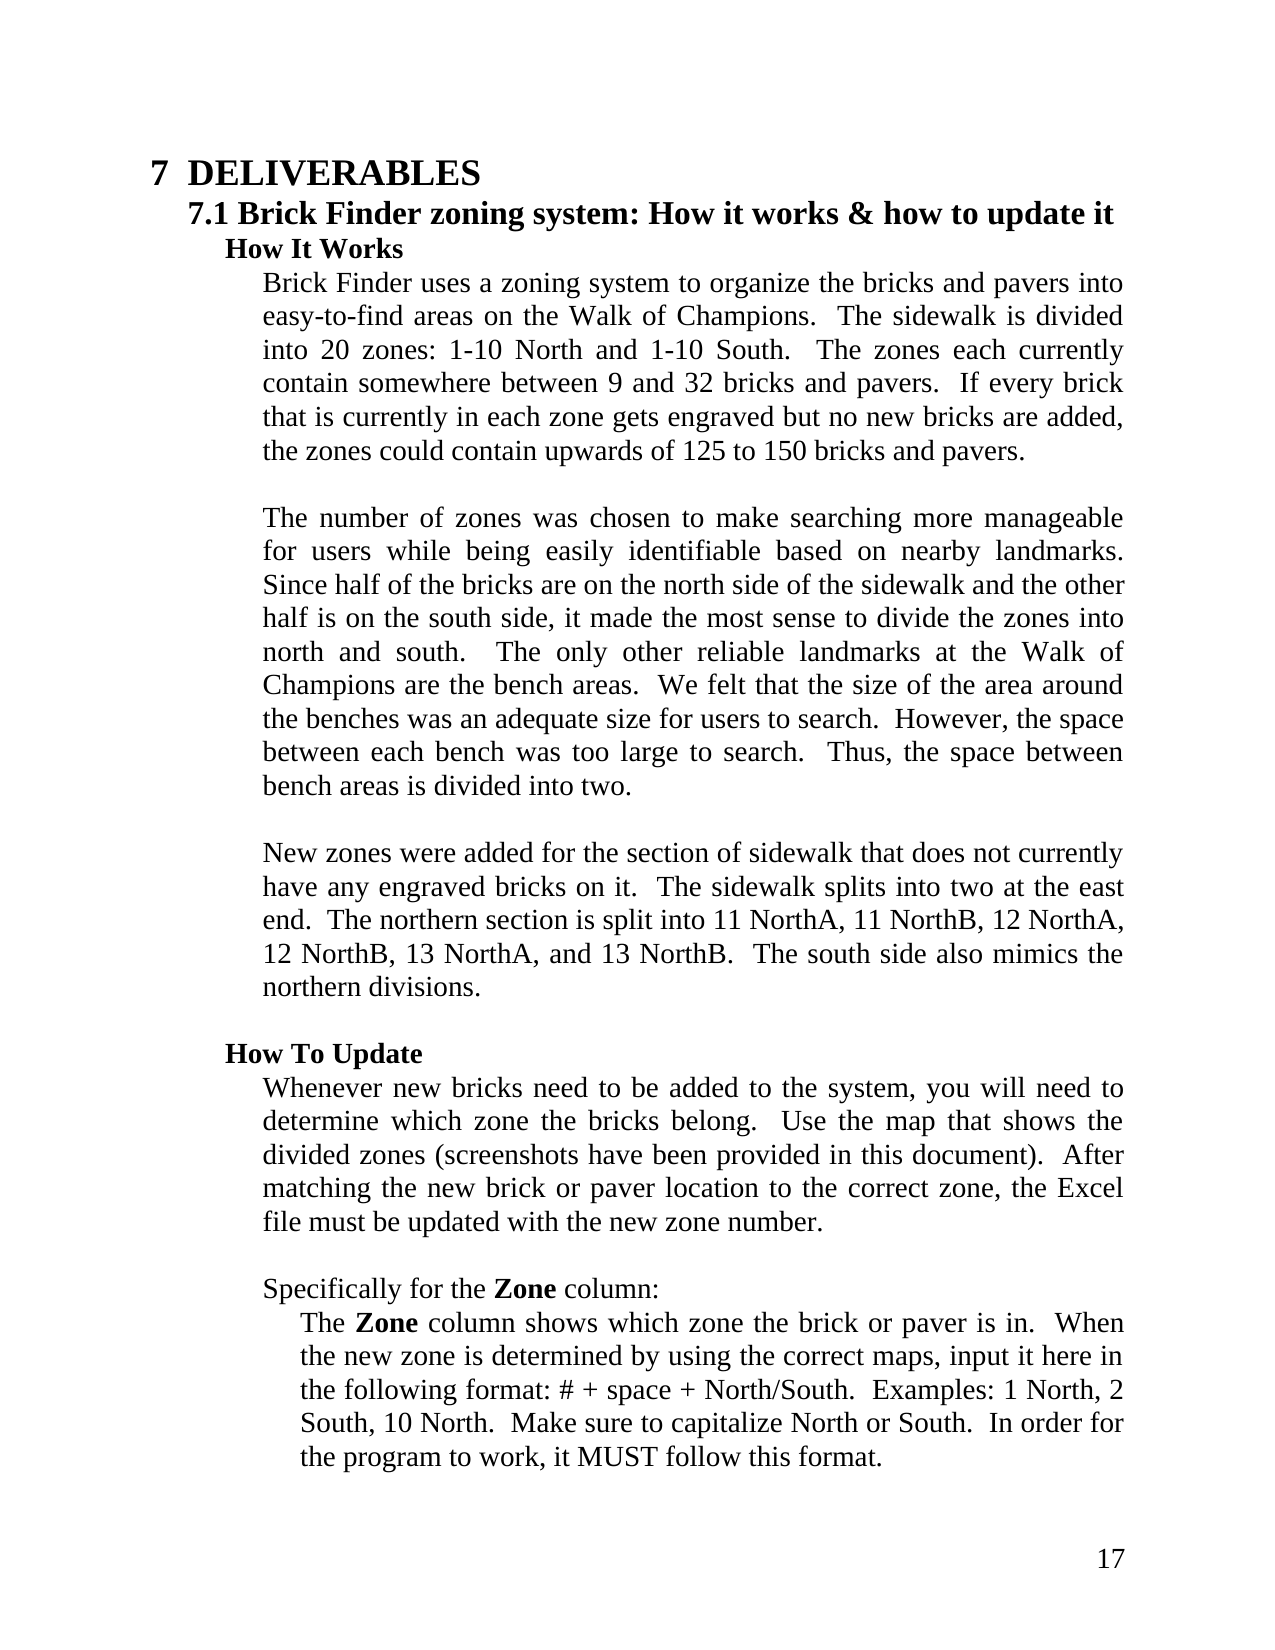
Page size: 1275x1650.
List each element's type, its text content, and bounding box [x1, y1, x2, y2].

text Specifically for the Zone column: [262, 1271, 1125, 1305]
text How To Update [225, 1036, 1125, 1070]
text Whenever new bricks need to be added to the system, you will need to determine which zone the bricks belong. Use the map that shows the divided zones (screenshots have been provided in this document). After matching the new brick or paver location to the correct zone, the Excel file must be updated with the new zone number. [262, 1070, 1125, 1238]
text How It Works [225, 231, 1125, 265]
subtitle 7.1 Brick Finder zoning system: How it works & how to update it [187, 193, 1125, 231]
text New zones were added for the section of sidewalk that does not currently have any engraved bricks on it. The sidewalk splits into two at the east end. The northern section is split into 11 NorthA, 11 NorthB, 12 NorthA, 12 NorthB, 13 NorthA, and 13 NorthB. The south side also mimics the northern divisions. [262, 835, 1125, 1003]
text The number of zones was chosen to make searching more manageable for users while being easily identifiable based on nearby landmarks. Since half of the bricks are on the north side of the sidewalk and the other half is on the south side, it made the most sense to divide the zones into north and south. The only other reliable landmarks at the Walk of Champions are the bench areas. We felt that the size of the area around the benches was an adequate size for users to search. However, the space between each bench was too large to search. Thus, the space between bench areas is divided into two. [262, 500, 1125, 802]
text Brick Finder uses a zoning system to organize the bricks and pavers into easy-to-find areas on the Walk of Champions. The sidewalk is divided into 20 zones: 1-10 North and 1-10 South. The zones each currently contain somewhere between 9 and 32 bricks and pavers. If every brick that is currently in each zone gets engraved but no new bricks are added, the zones could contain upwards of 125 to 150 bricks and pavers. [262, 265, 1125, 466]
subtitle 7 DELIVERABLES [150, 150, 1125, 193]
text The Zone column shows which zone the brick or paver is in. When the new zone is determined by using the correct maps, input it here in the following format: # + space + North/South. Examples: 1 North, 2 South, 10 North. Make sure to capitalize North or South. In order for the program to work, it MUST follow this format. [300, 1305, 1125, 1472]
